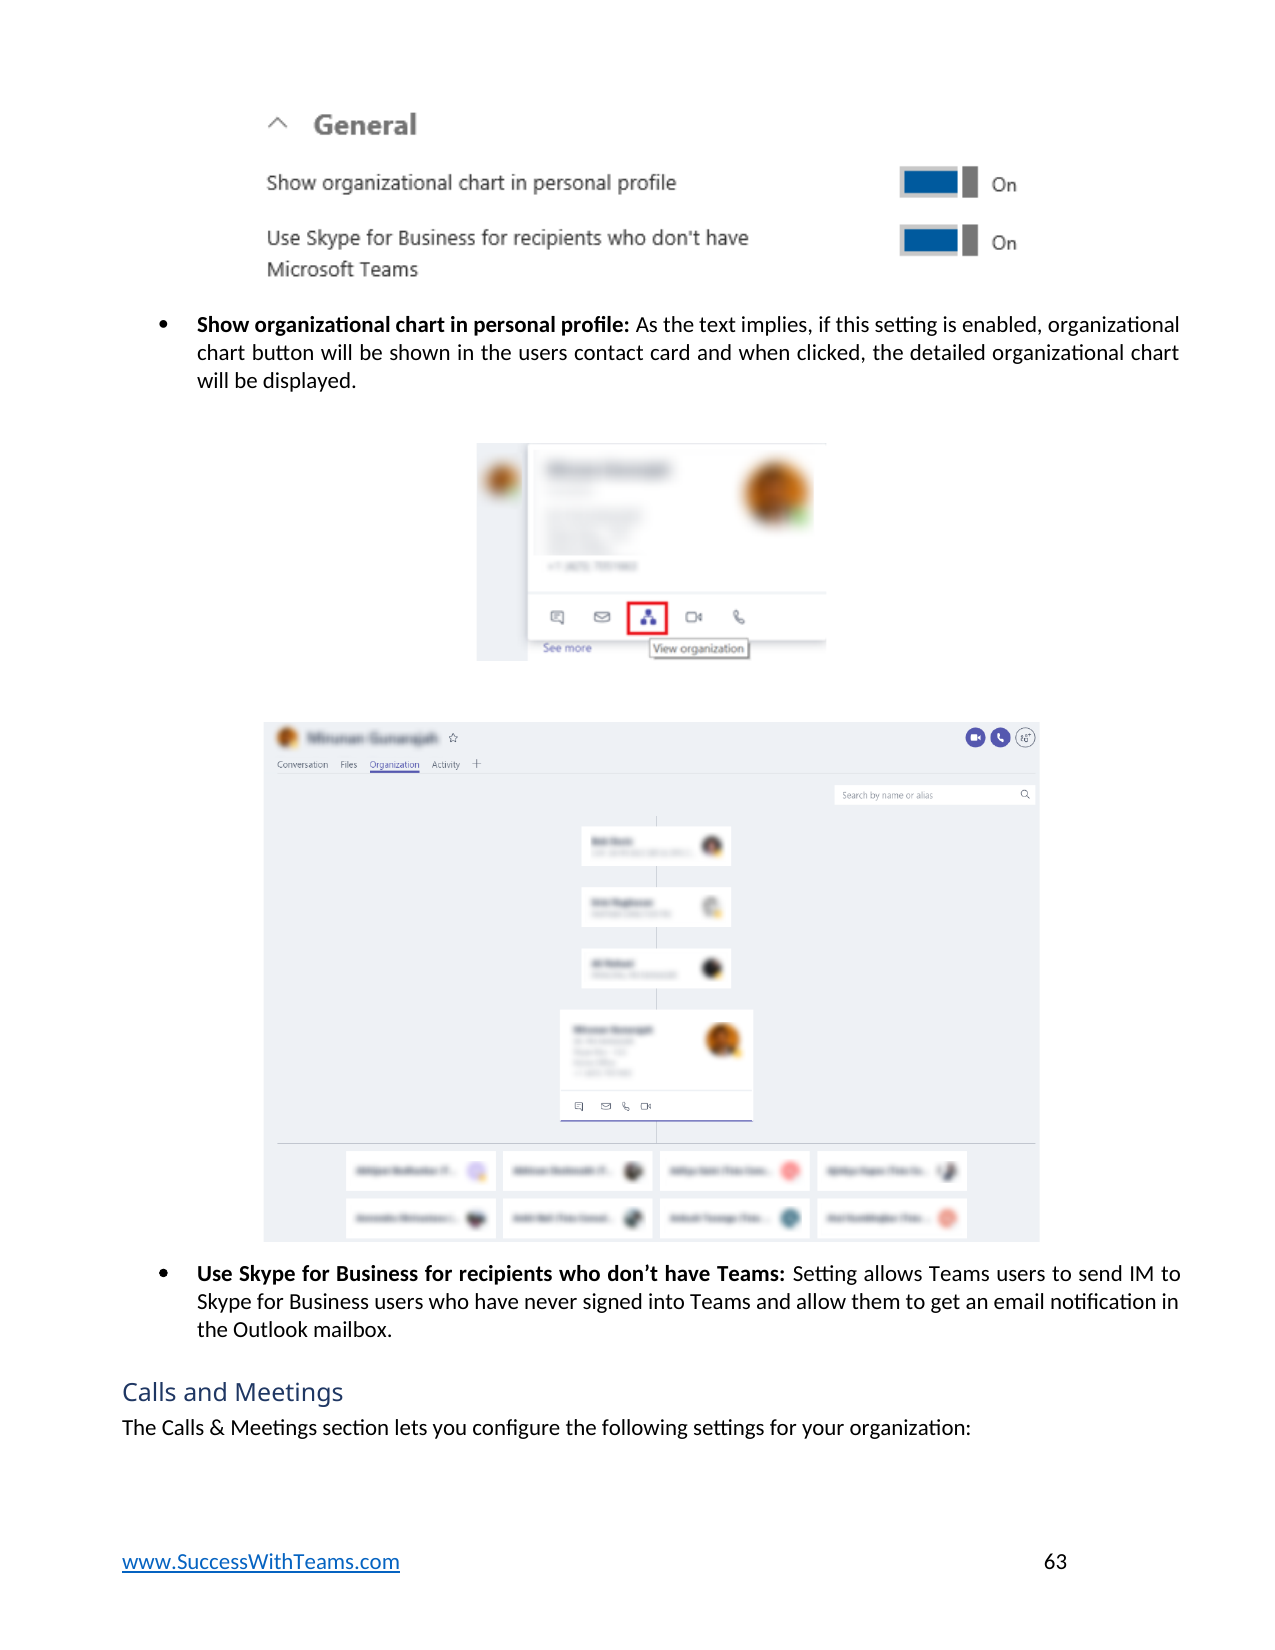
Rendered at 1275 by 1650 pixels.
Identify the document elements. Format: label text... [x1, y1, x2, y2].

subtitle Calls and Meetings [122, 1375, 1181, 1409]
picture [256, 103, 1047, 294]
text The Calls & Meetings section lets you configure the following settings for your organization: [122, 1413, 1181, 1441]
picture [263, 722, 1040, 1242]
picture [476, 443, 827, 661]
list Use Skype for Business for recipients who don’t have Teams: Setting allows Teams users to send IM to Skype for Business users who have never signed into Teams and allow them to get an email notification in the Outlook mailbox. [159, 1259, 1181, 1343]
list Show organizational chart in personal profile: As the text implies, if this setting is enabled, organizational chart button will be shown in the users contact card and when clicked, the detailed organizational chart will be displayed. [159, 310, 1181, 394]
